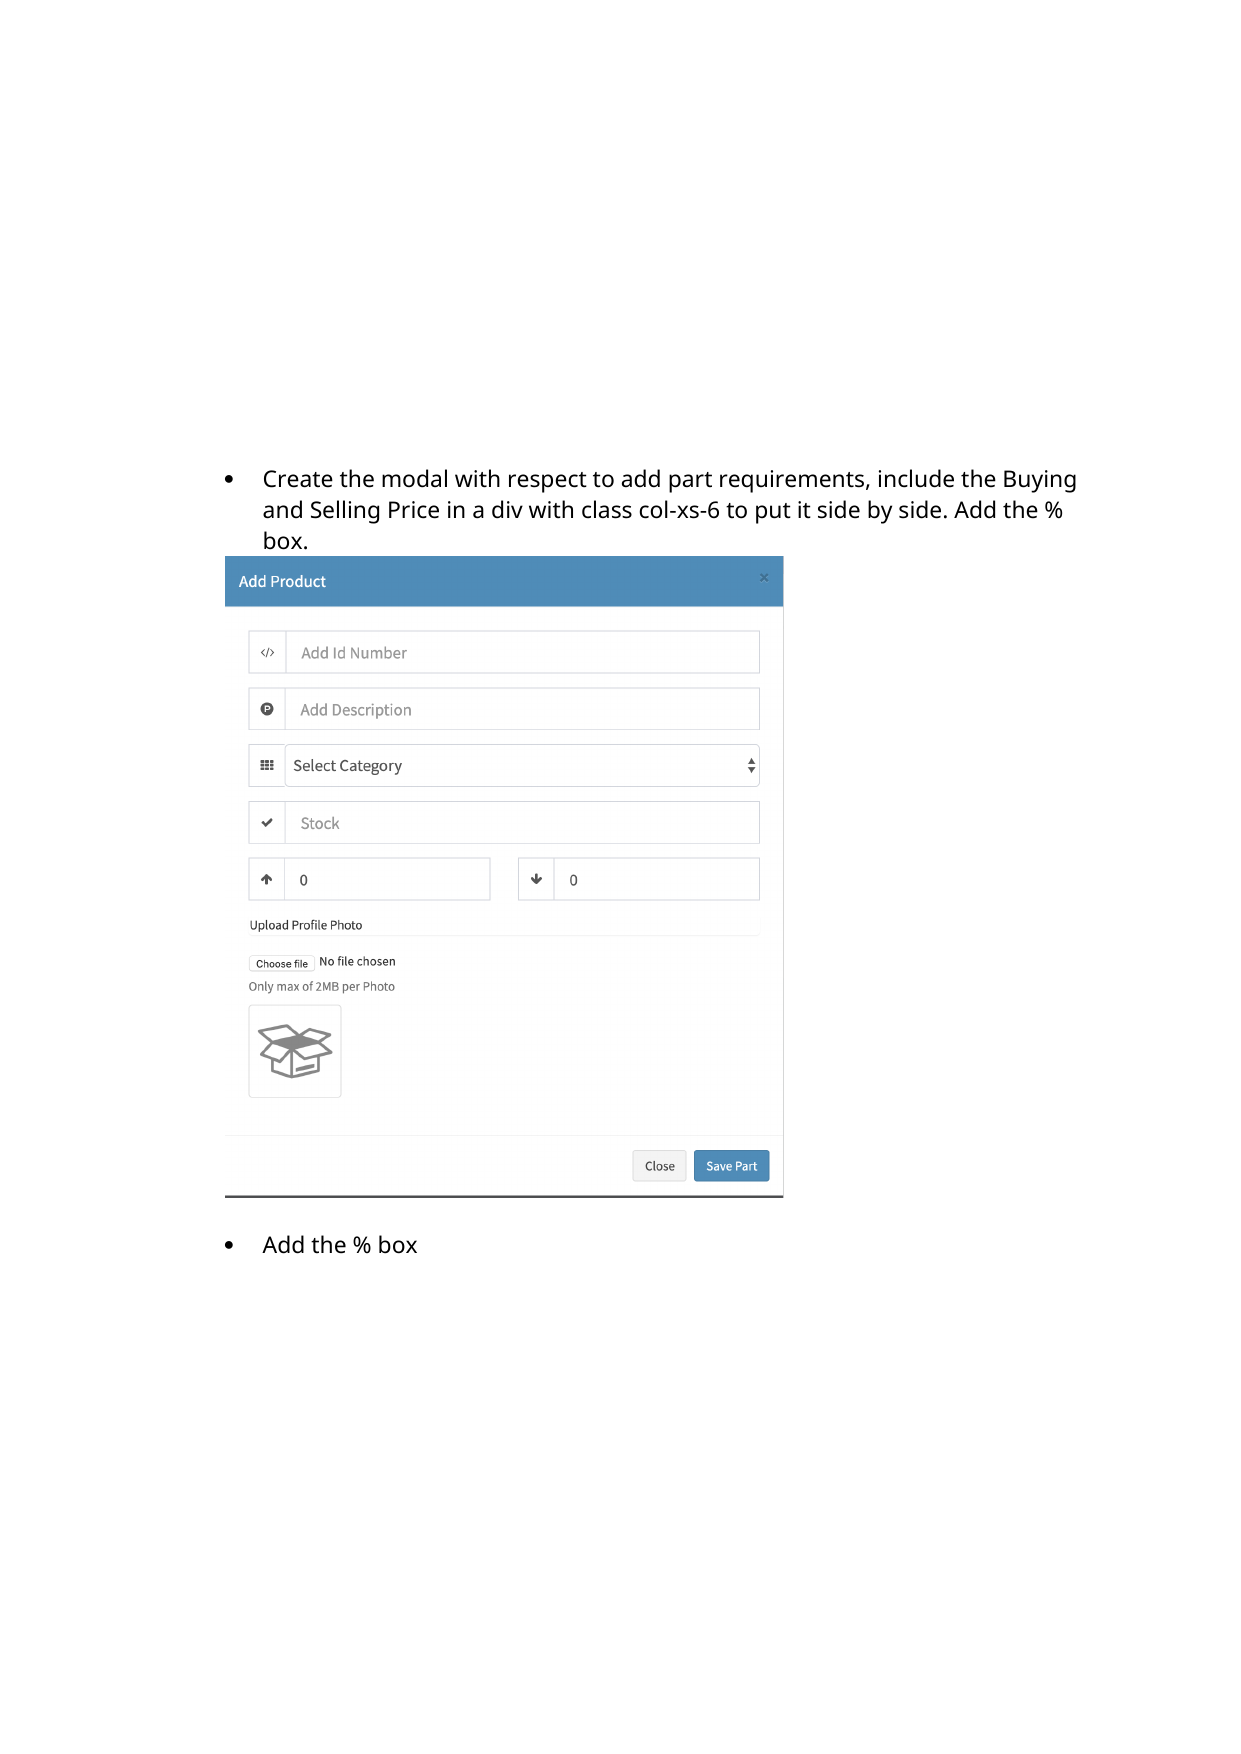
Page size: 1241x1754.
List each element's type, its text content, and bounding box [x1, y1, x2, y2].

list Create the modal with respect to add part requirements, include the Buying and Selling Price in a div with class col-xs-6 to put it side by side. Add the % box. [225, 462, 1090, 556]
list Add the % box [225, 1229, 1090, 1260]
picture [225, 556, 784, 1198]
